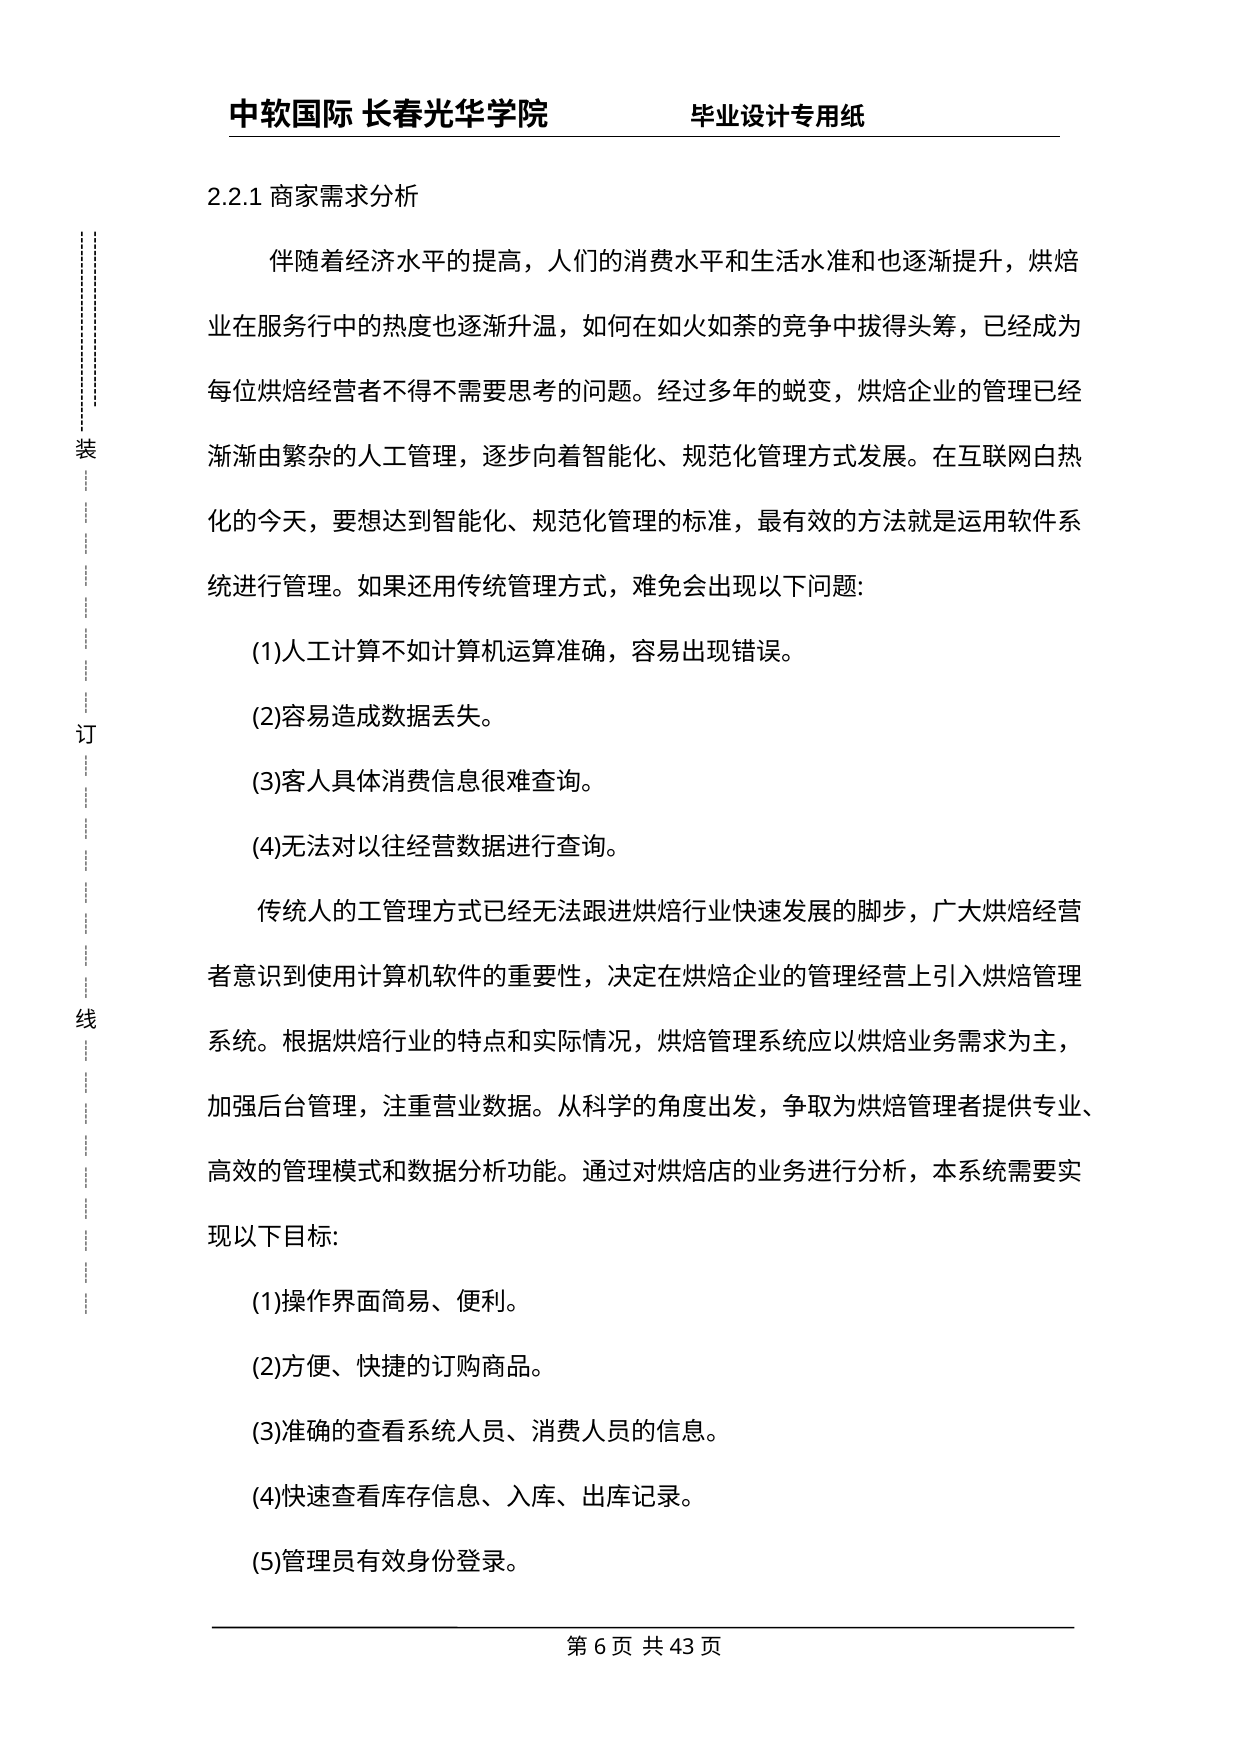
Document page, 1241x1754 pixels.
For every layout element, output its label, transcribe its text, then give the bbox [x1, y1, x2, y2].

text 传统人的工管理方式已经无法跟进烘焙行业快速发展的脚步，广大烘焙经营者意识到使用计算机软件的重要性，决定在烘焙企业的管理经营上引入烘焙管理系统。根据烘焙行业的特点和实际情况，烘焙管理系统应以烘焙业务需求为主，加强后台管理，注重营业数据。从科学的角度出发，争取为烘焙管理者提供专业、高效的管理模式和数据分析功能。通过对烘焙店的业务进行分析，本系统需要实现以下目标: [207, 877, 1082, 1267]
text (1)人工计算不如计算机运算准确，容易出现错误。 [207, 617, 1082, 682]
text (1)操作界面简易、便利。 [207, 1267, 1082, 1332]
text (4)无法对以往经营数据进行查询。 [207, 812, 1082, 877]
text (5)管理员有效身份登录。 [207, 1527, 1082, 1592]
text (3)准确的查看系统人员、消费人员的信息。 [207, 1397, 1082, 1462]
text (4)快速查看库存信息、入库、出库记录。 [207, 1462, 1082, 1527]
subtitle 2.2.1 商家需求分析 [207, 162, 1082, 227]
text (2)容易造成数据丢失。 [207, 682, 1082, 747]
text 伴随着经济水平的提高，人们的消费水平和生活水准和也逐渐提升，烘焙业在服务行中的热度也逐渐升温，如何在如火如荼的竞争中拔得头筹，已经成为每位烘焙经营者不得不需要思考的问题。经过多年的蜕变，烘焙企业的管理已经渐渐由繁杂的人工管理，逐步向着智能化、规范化管理方式发展。在互联网白热化的今天，要想达到智能化、规范化管理的标准，最有效的方法就是运用软件系统进行管理。如果还用传统管理方式，难免会出现以下问题: [207, 227, 1082, 617]
text (3)客人具体消费信息很难查询。 [207, 747, 1082, 812]
text (2)方便、快捷的订购商品。 [207, 1332, 1082, 1397]
